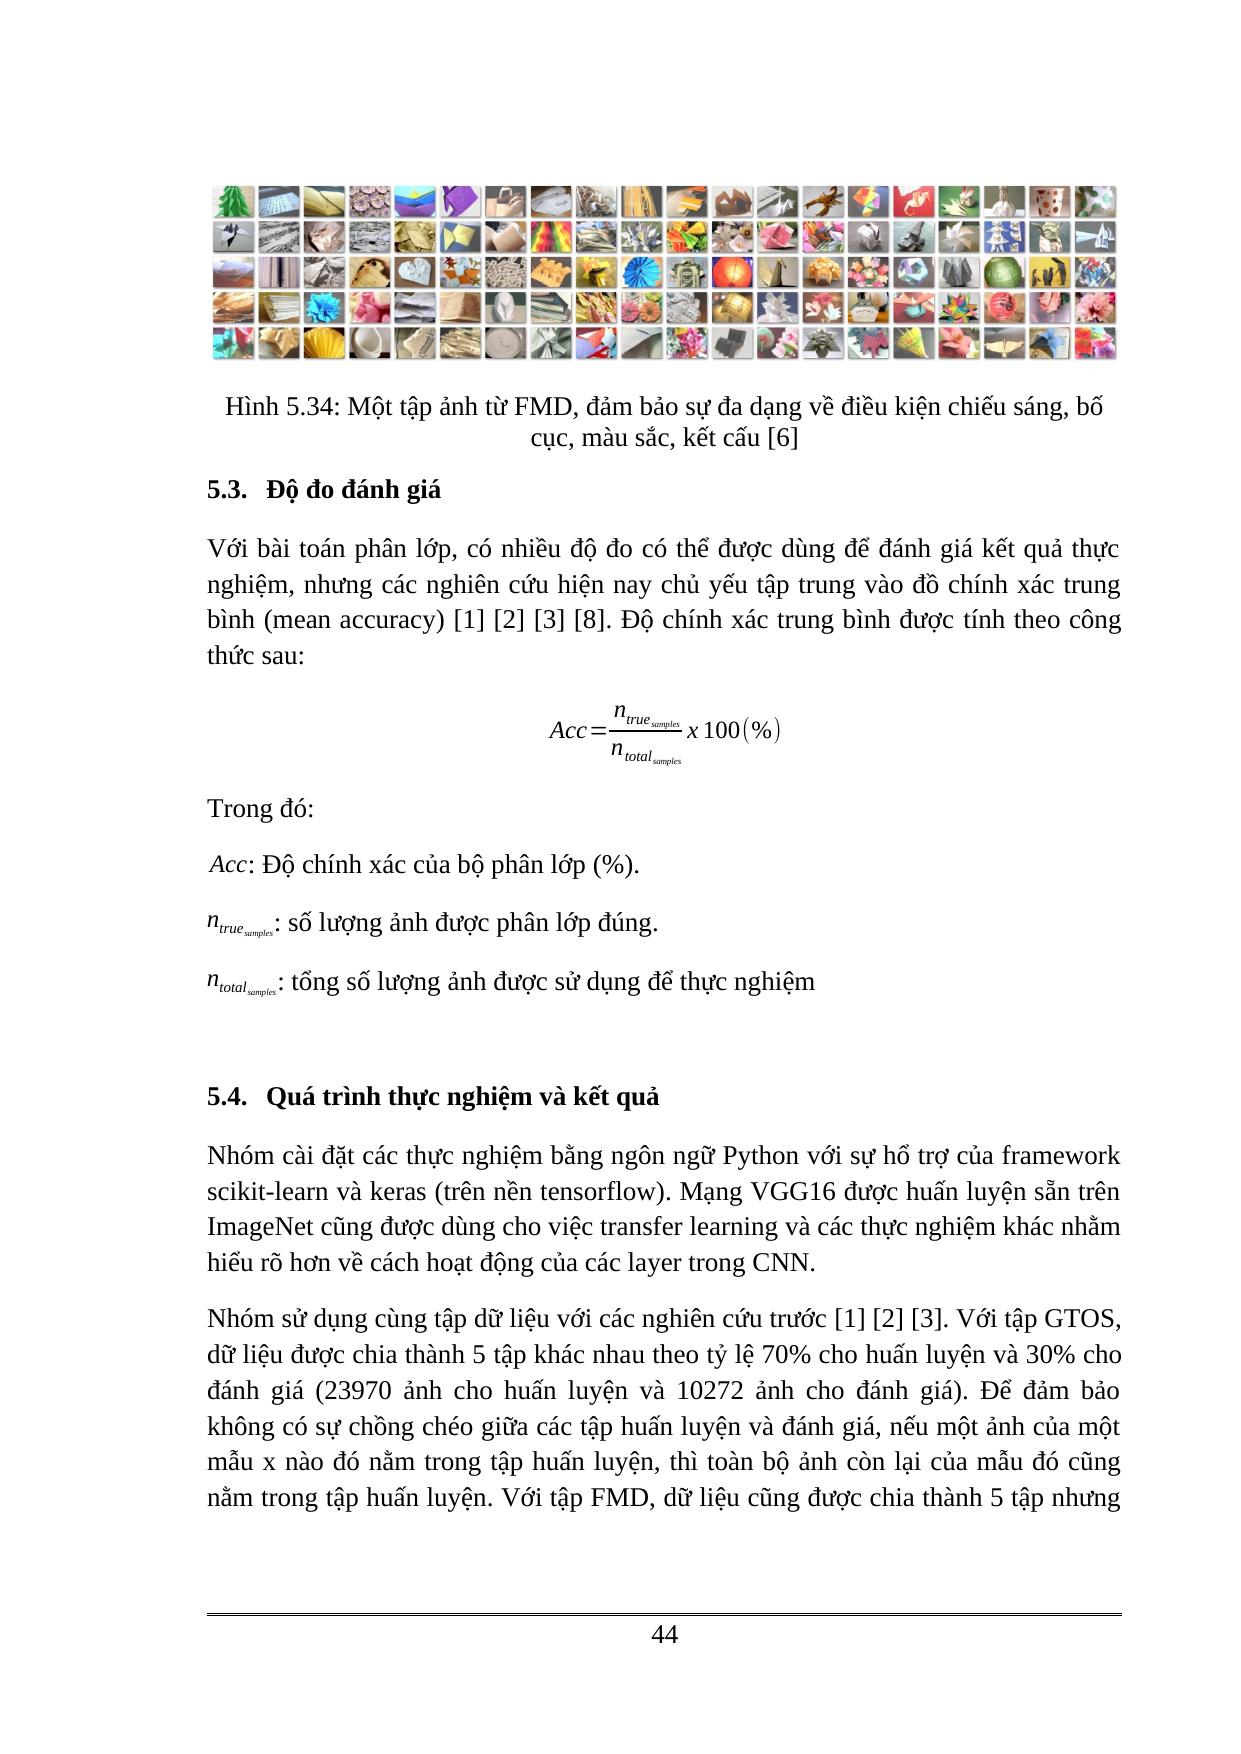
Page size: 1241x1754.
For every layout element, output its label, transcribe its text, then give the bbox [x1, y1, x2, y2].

text Trong đó: [207, 792, 1122, 823]
subtitle Độ đo đánh giá [207, 473, 1122, 504]
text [207, 1303, 1122, 1512]
text Nhóm cài đặt các thực nghiệm bằng ngôn ngữ Python với sự hổ trợ của framework scikit-learn và keras (trên nền tensorflow). Mạng VGG16 được huấn luyện sẵn trên ImageNet cũng được dùng cho việc transfer learning và các thực nghiệm khác nhằm hiểu rõ hơn về cách hoạt động của các layer trong CNN. [207, 1139, 1122, 1277]
text : số lượng ảnh được phân lớp đúng. [207, 905, 1122, 939]
text : Độ chính xác của bộ phân lớp (%). [207, 849, 1122, 880]
picture [206, 177, 1123, 365]
text Hình 5.2: Một tập ảnh từ FMD, đảm bảo sự đa dạng về điều kiện chiếu sáng, bố cục, màu sắc, kết cấu [207, 390, 1122, 452]
text Với bài toán phân lớp, có nhiều độ đo có thể được dùng để đánh giá kết quả thực nghiệm, nhưng các nghiên cứu hiện nay chủ yếu tập trung vào đồ chính xác trung bình (mean accuracy). Độ chính xác trung bình được tính theo công thức sau: [207, 532, 1122, 671]
subtitle Quá trình thực nghiệm và kết quả [207, 1080, 1122, 1111]
text : tổng số lượng ảnh được sử dụng để thực nghiệm [207, 964, 1122, 998]
